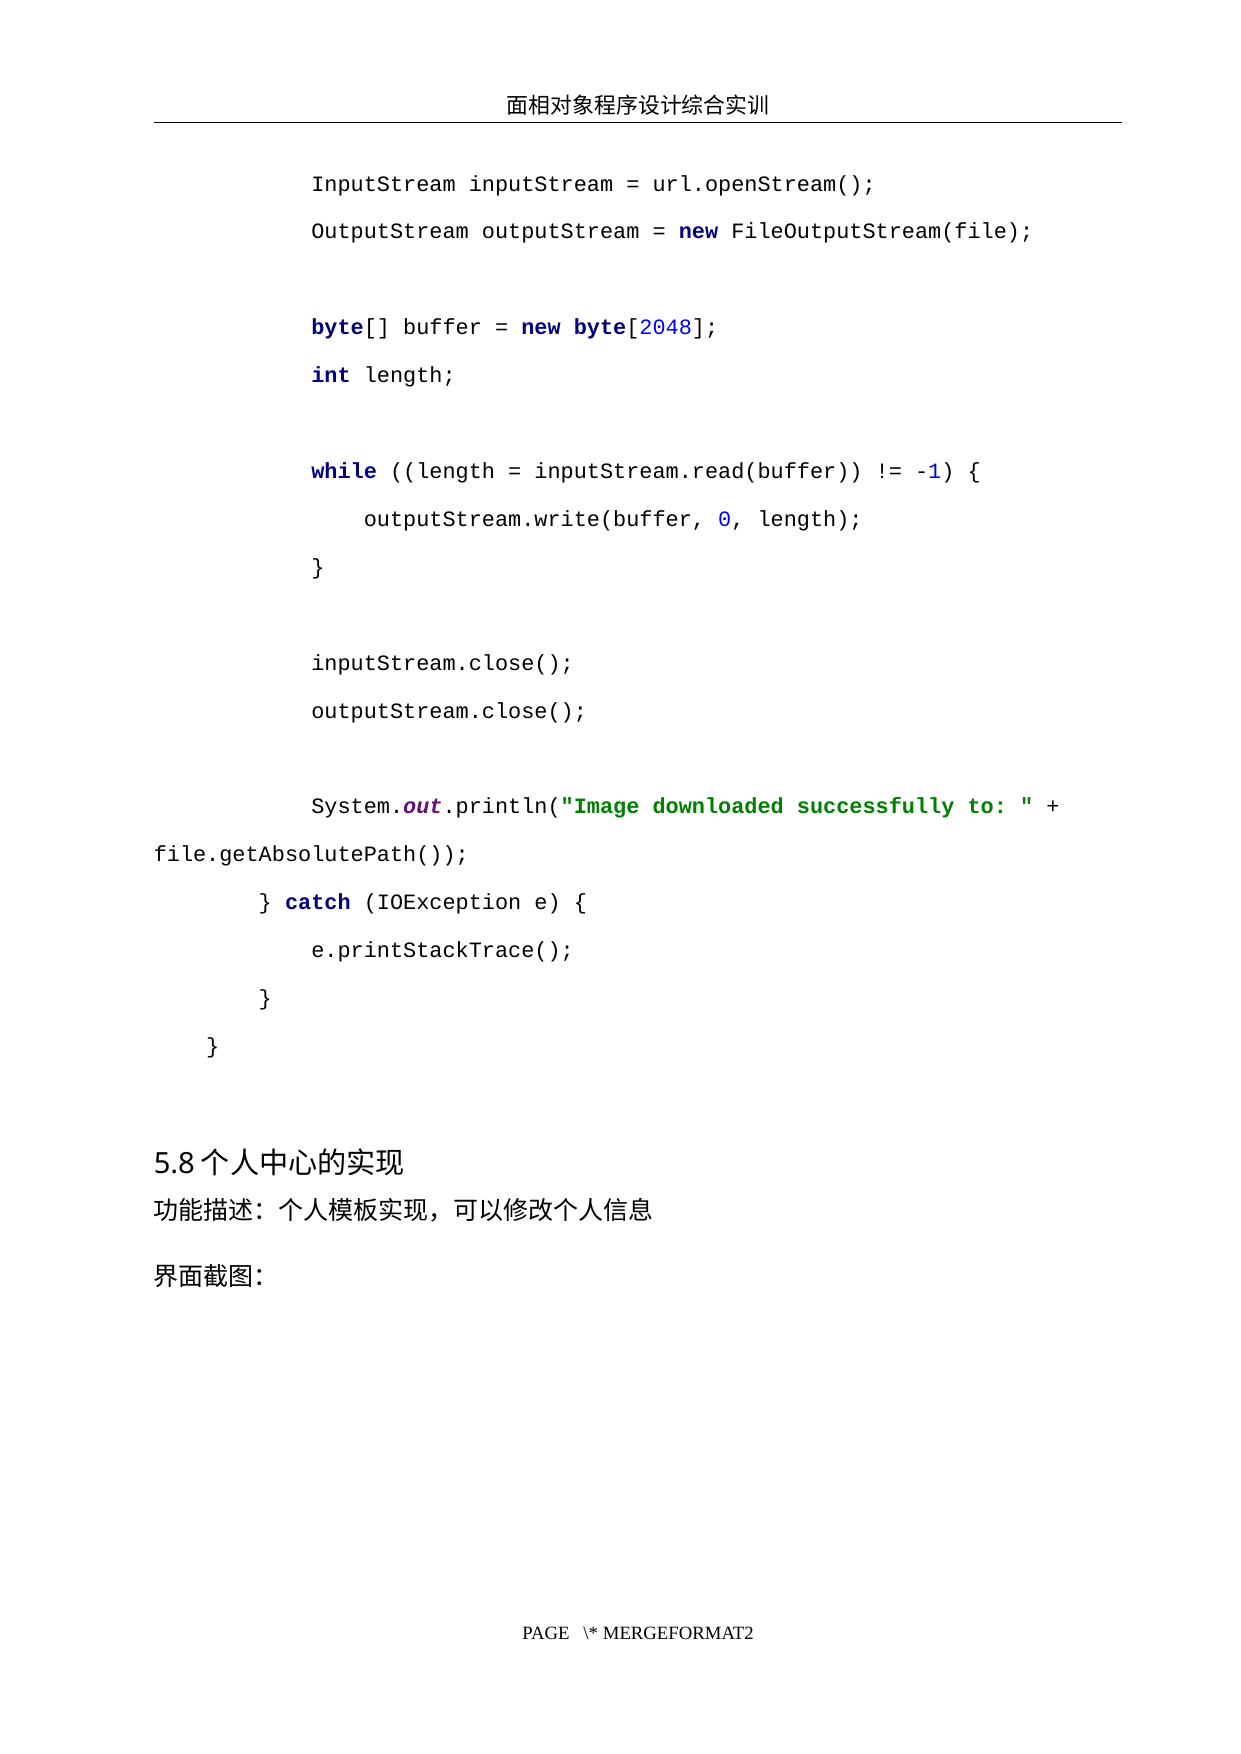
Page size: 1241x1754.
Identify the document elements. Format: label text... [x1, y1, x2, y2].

text 功能描述：个人模板实现，可以修改个人信息 [153, 1184, 1122, 1232]
subtitle 5.8个人中心的实现 [153, 1136, 1122, 1184]
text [153, 161, 1122, 1072]
text 界面截图： [153, 1250, 1122, 1298]
